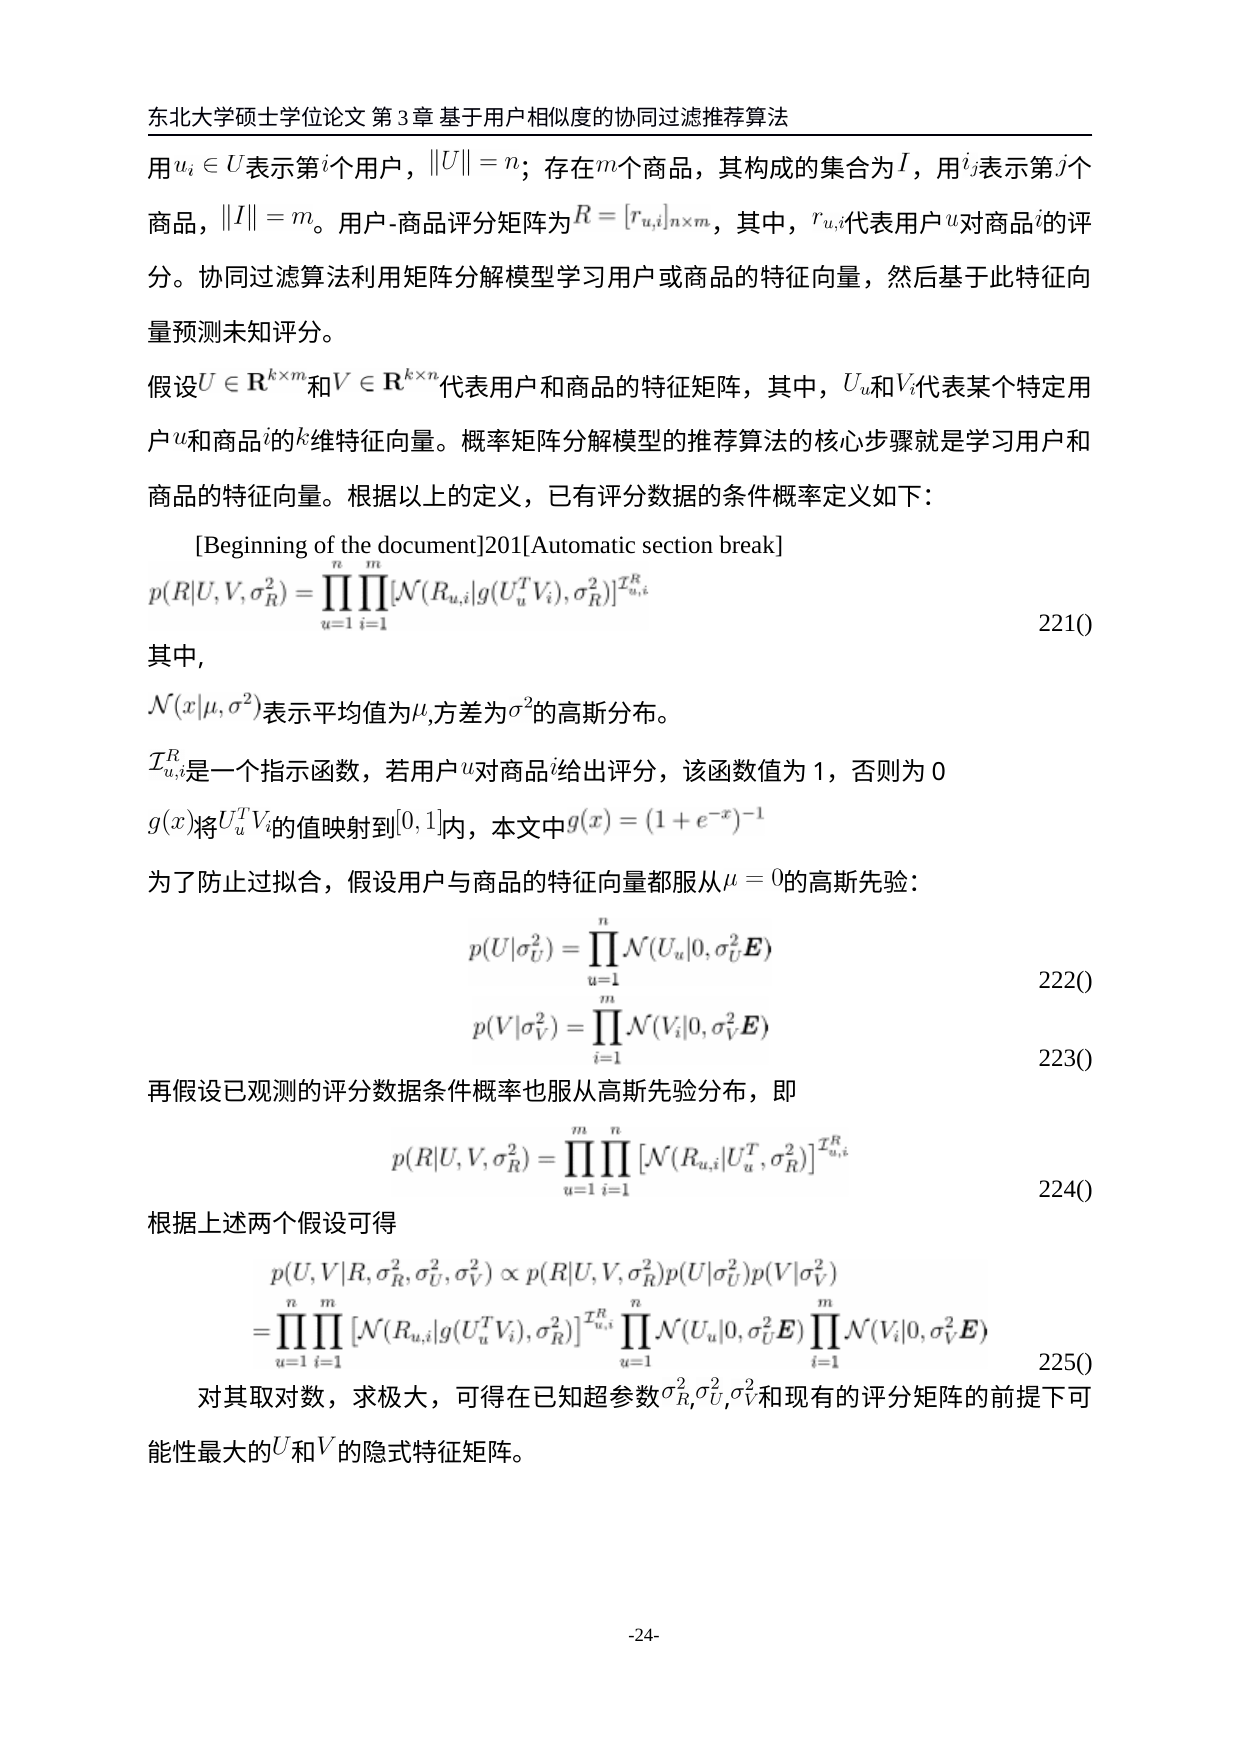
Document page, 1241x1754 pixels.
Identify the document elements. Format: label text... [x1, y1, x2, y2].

text 对其取对数，求极大，可得在已知超参数,,和现有的评分矩阵的前提下可能性最大的和的隐式特征矩阵。 [148, 1375, 1092, 1468]
text 将的值映射到内，本文中 [148, 806, 1092, 844]
text 是一个指示函数，若用户对商品给出评分，该函数值为1，否则为0 [148, 748, 1092, 788]
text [148, 148, 1092, 348]
text 其中, [148, 637, 1092, 673]
text 假设和代表用户和商品的特征矩阵，其中，和代表某个特定用户和商品的维特征向量。概率矩阵分解模型的推荐算法的核心步骤就是学习用户和商品的特征向量。根据以上的定义，已有评分数据的条件概率定义如下： [148, 367, 1092, 512]
text 根据上述两个假设可得 [148, 1203, 1092, 1239]
text 表示平均值为,方差为的高斯分布。 [148, 691, 1092, 729]
text 再假设已观测的评分数据条件概率也服从高斯先验分布，即 [148, 1071, 1092, 1108]
text 为了防止过拟合，假设用户与商品的特征向量都服从的高斯先验： [148, 862, 1092, 899]
